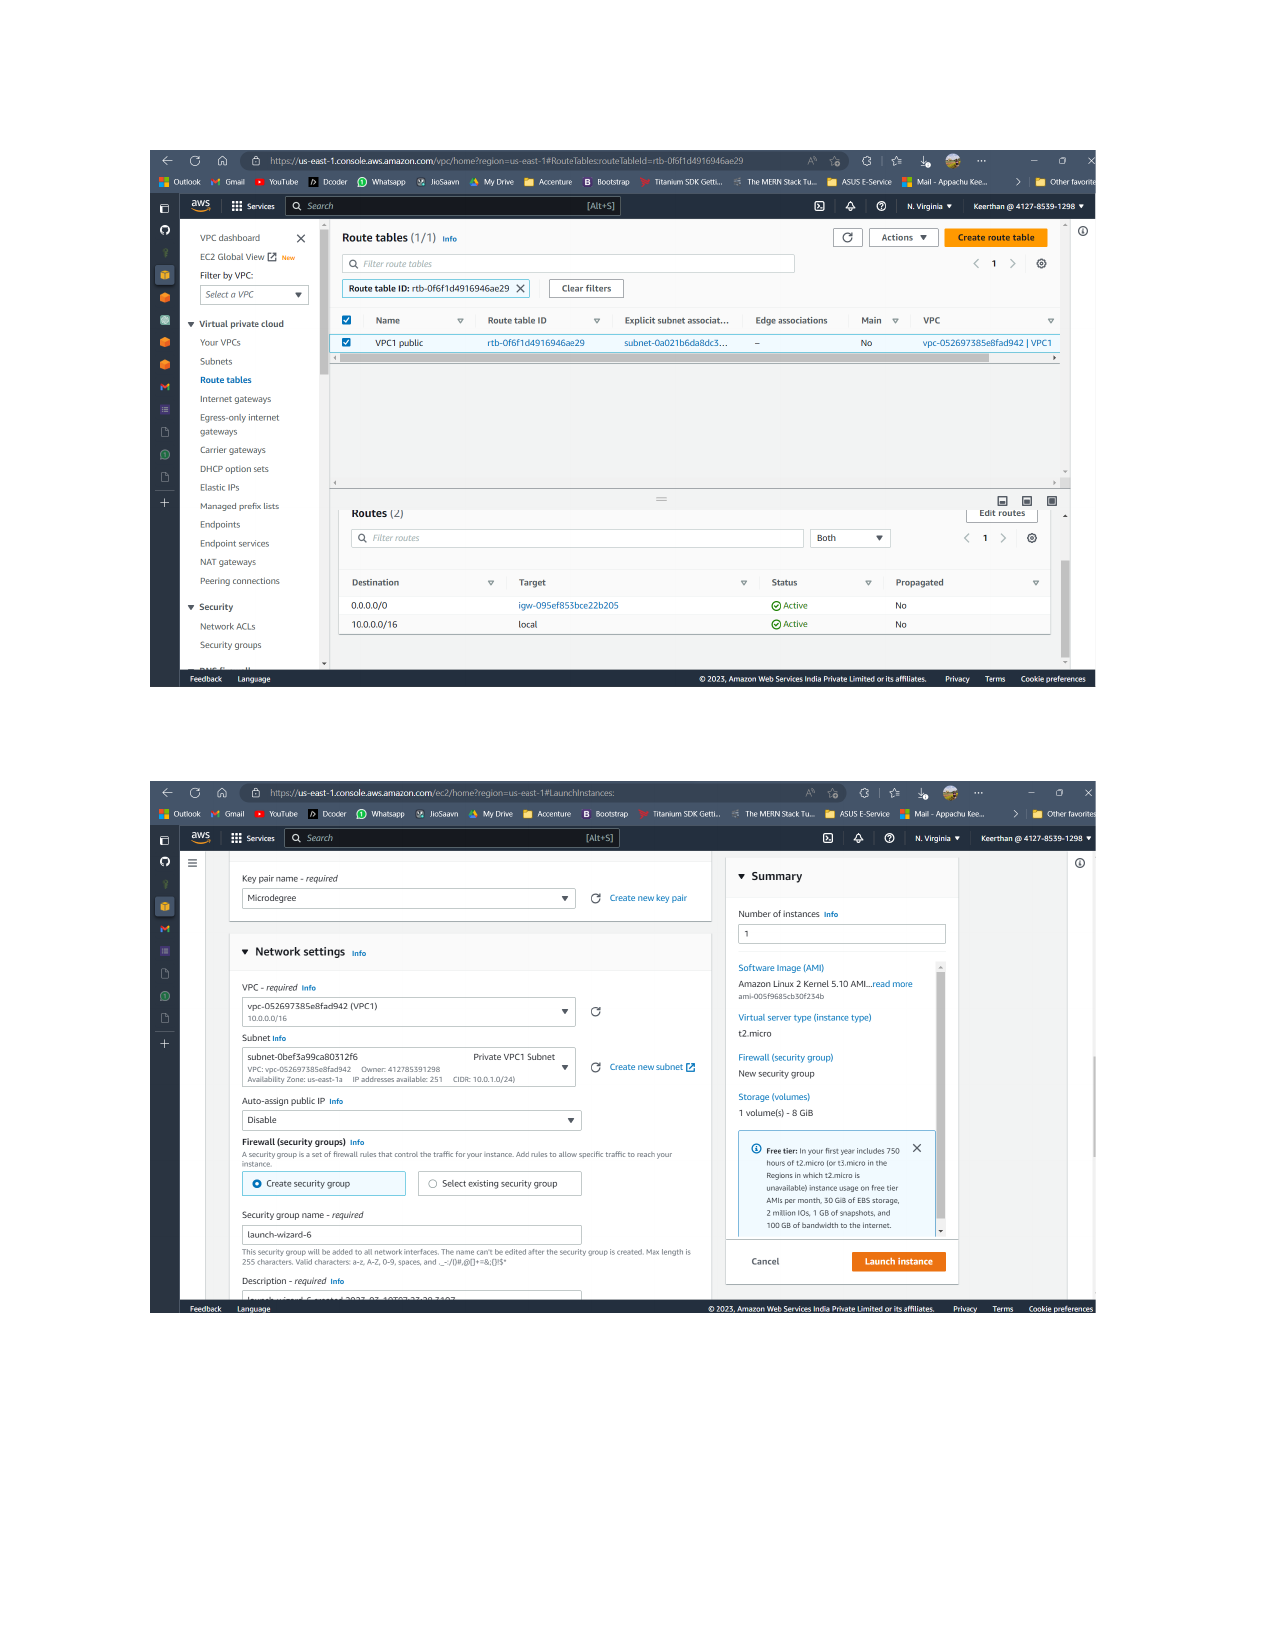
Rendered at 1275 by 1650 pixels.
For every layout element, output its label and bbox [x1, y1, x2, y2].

picture [150, 781, 1096, 1313]
picture [150, 150, 1096, 687]
